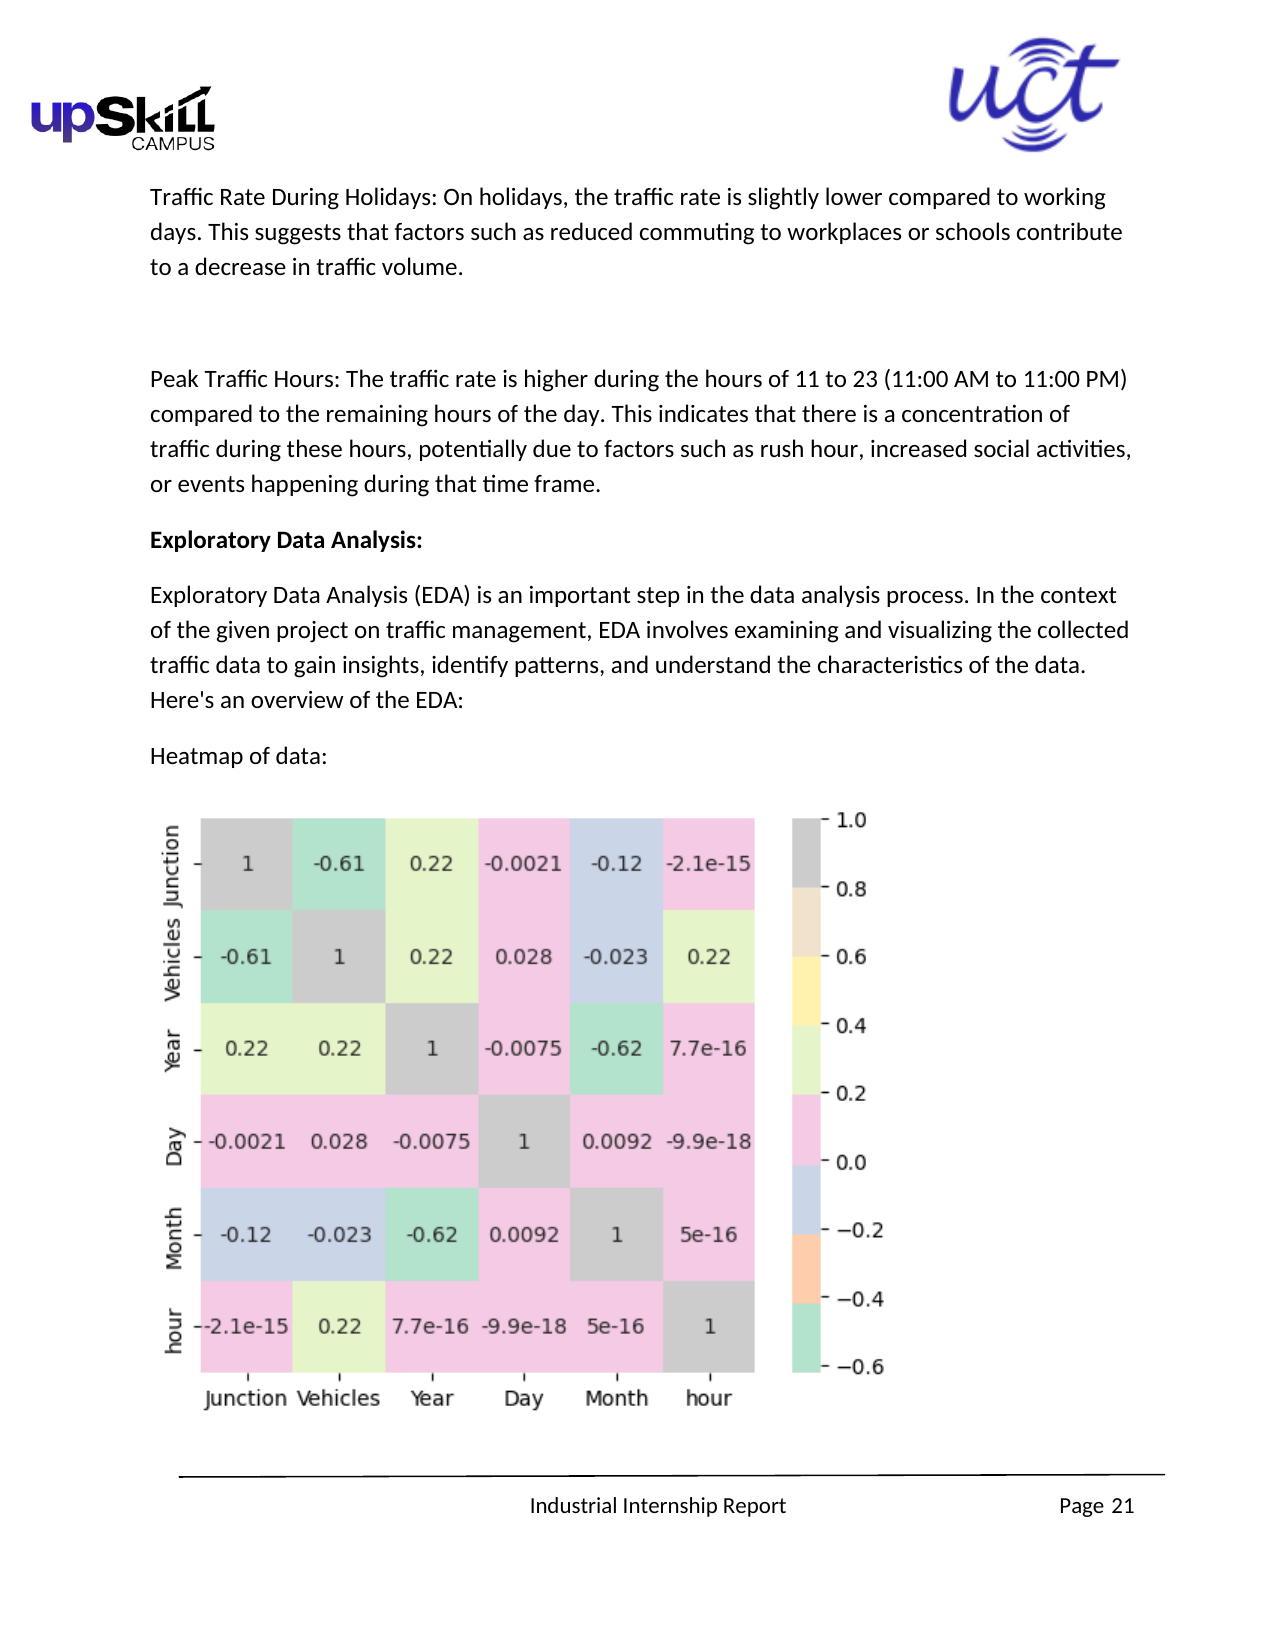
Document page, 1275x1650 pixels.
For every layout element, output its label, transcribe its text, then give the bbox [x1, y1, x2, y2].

text Traffic Rate During Holidays: On holidays, the traffic rate is slightly lower compared to working days. This suggests that factors such as reduced commuting to workplaces or schools contribute to a decrease in traffic volume. [150, 181, 1134, 282]
picture [150, 796, 899, 1424]
text Peak Traffic Hours: The traffic rate is higher during the hours of 11 to 23 (11:00 AM to 11:00 PM) compared to the remaining hours of the day. This indicates that there is a concentration of traffic during these hours, potentially due to factors such as rush hour, increased social activities, or events happening during that time frame. [150, 363, 1134, 498]
text Exploratory Data Analysis: [150, 524, 1134, 554]
text Heatmap of data: [150, 741, 1134, 771]
picture [946, 28, 1125, 154]
text Exploratory Data Analysis (EDA) is an important step in the data analysis process. In the context of the given project on traffic management, EDA involves examining and visualizing the collected traffic data to gain insights, identify patterns, and understand the characteristics of the data. Here's an overview of the EDA: [150, 580, 1134, 715]
picture [0, 73, 246, 154]
